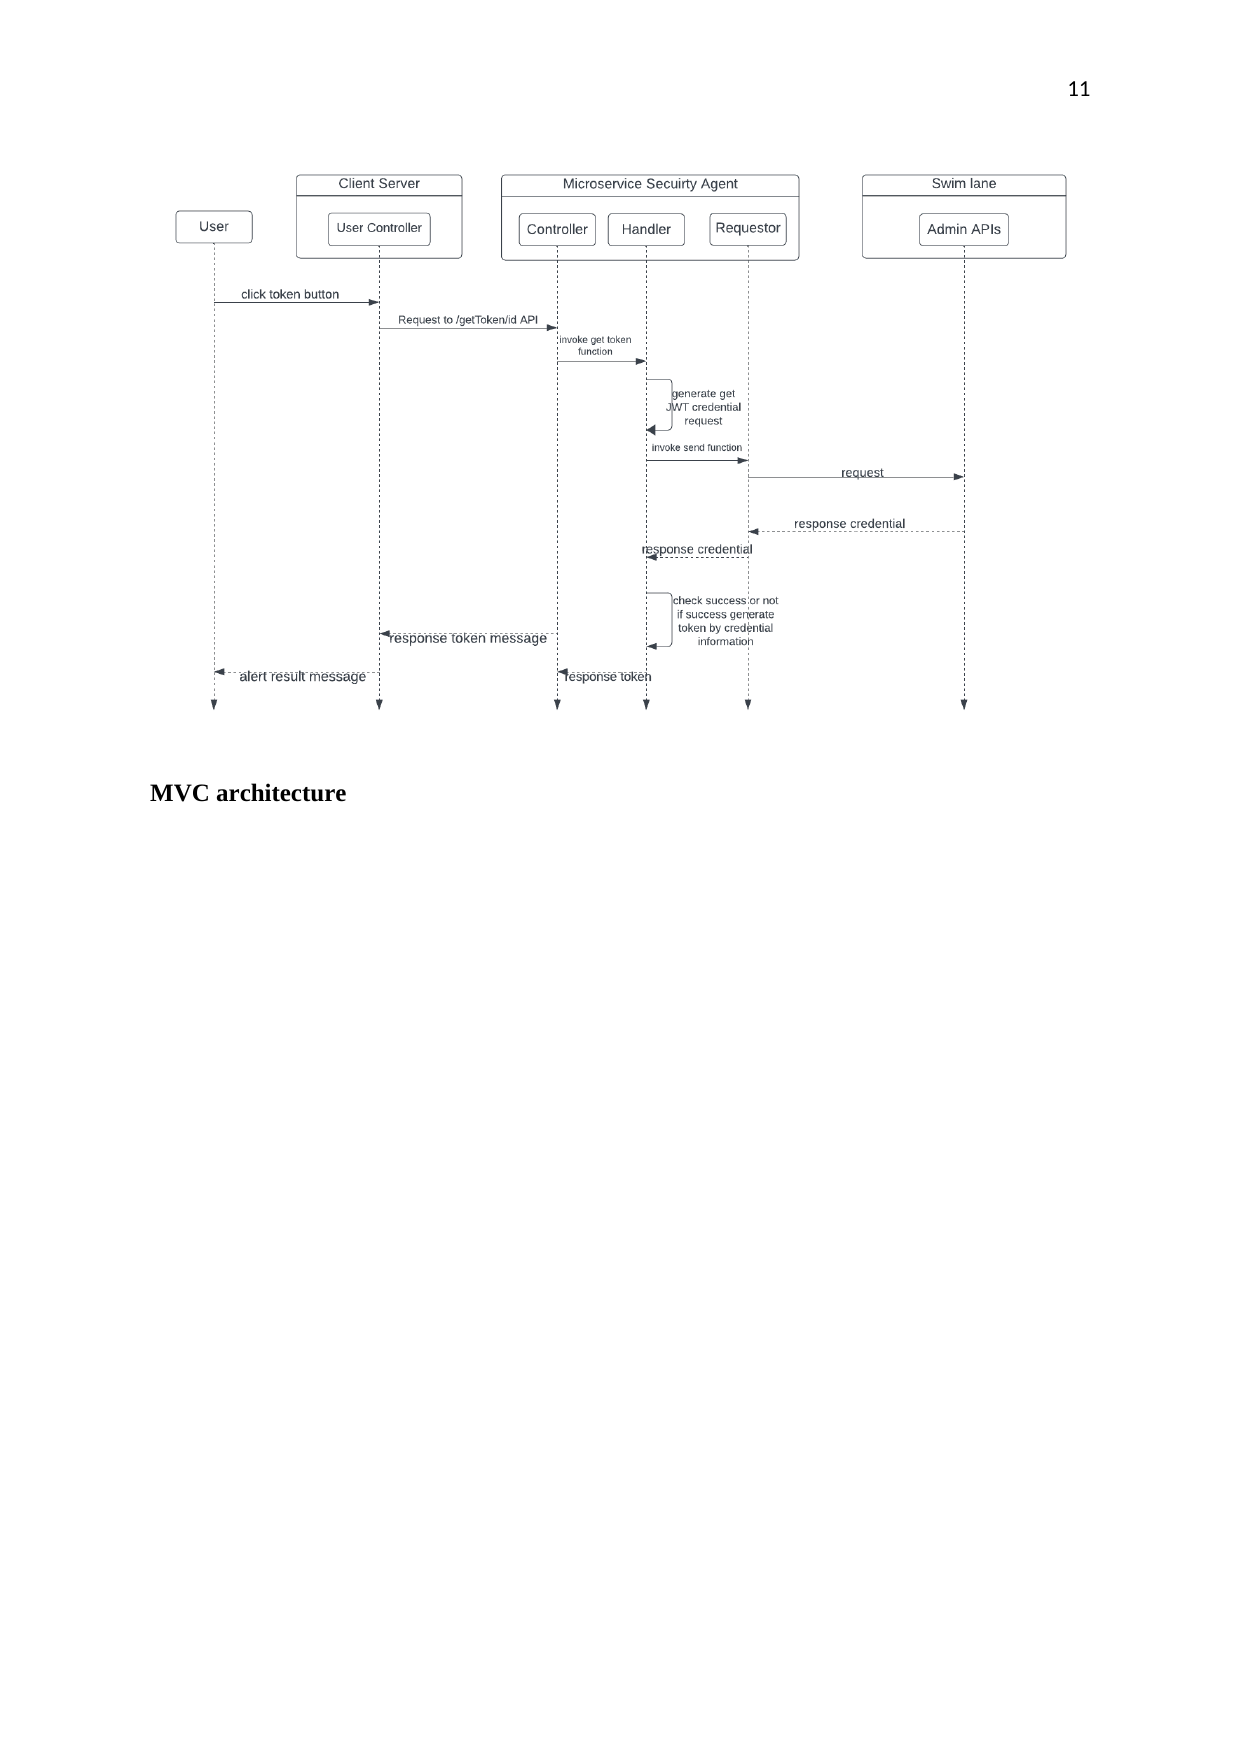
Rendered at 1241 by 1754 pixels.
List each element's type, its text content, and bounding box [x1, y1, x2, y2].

text MVC architecture [150, 778, 1090, 807]
picture [150, 150, 1091, 734]
